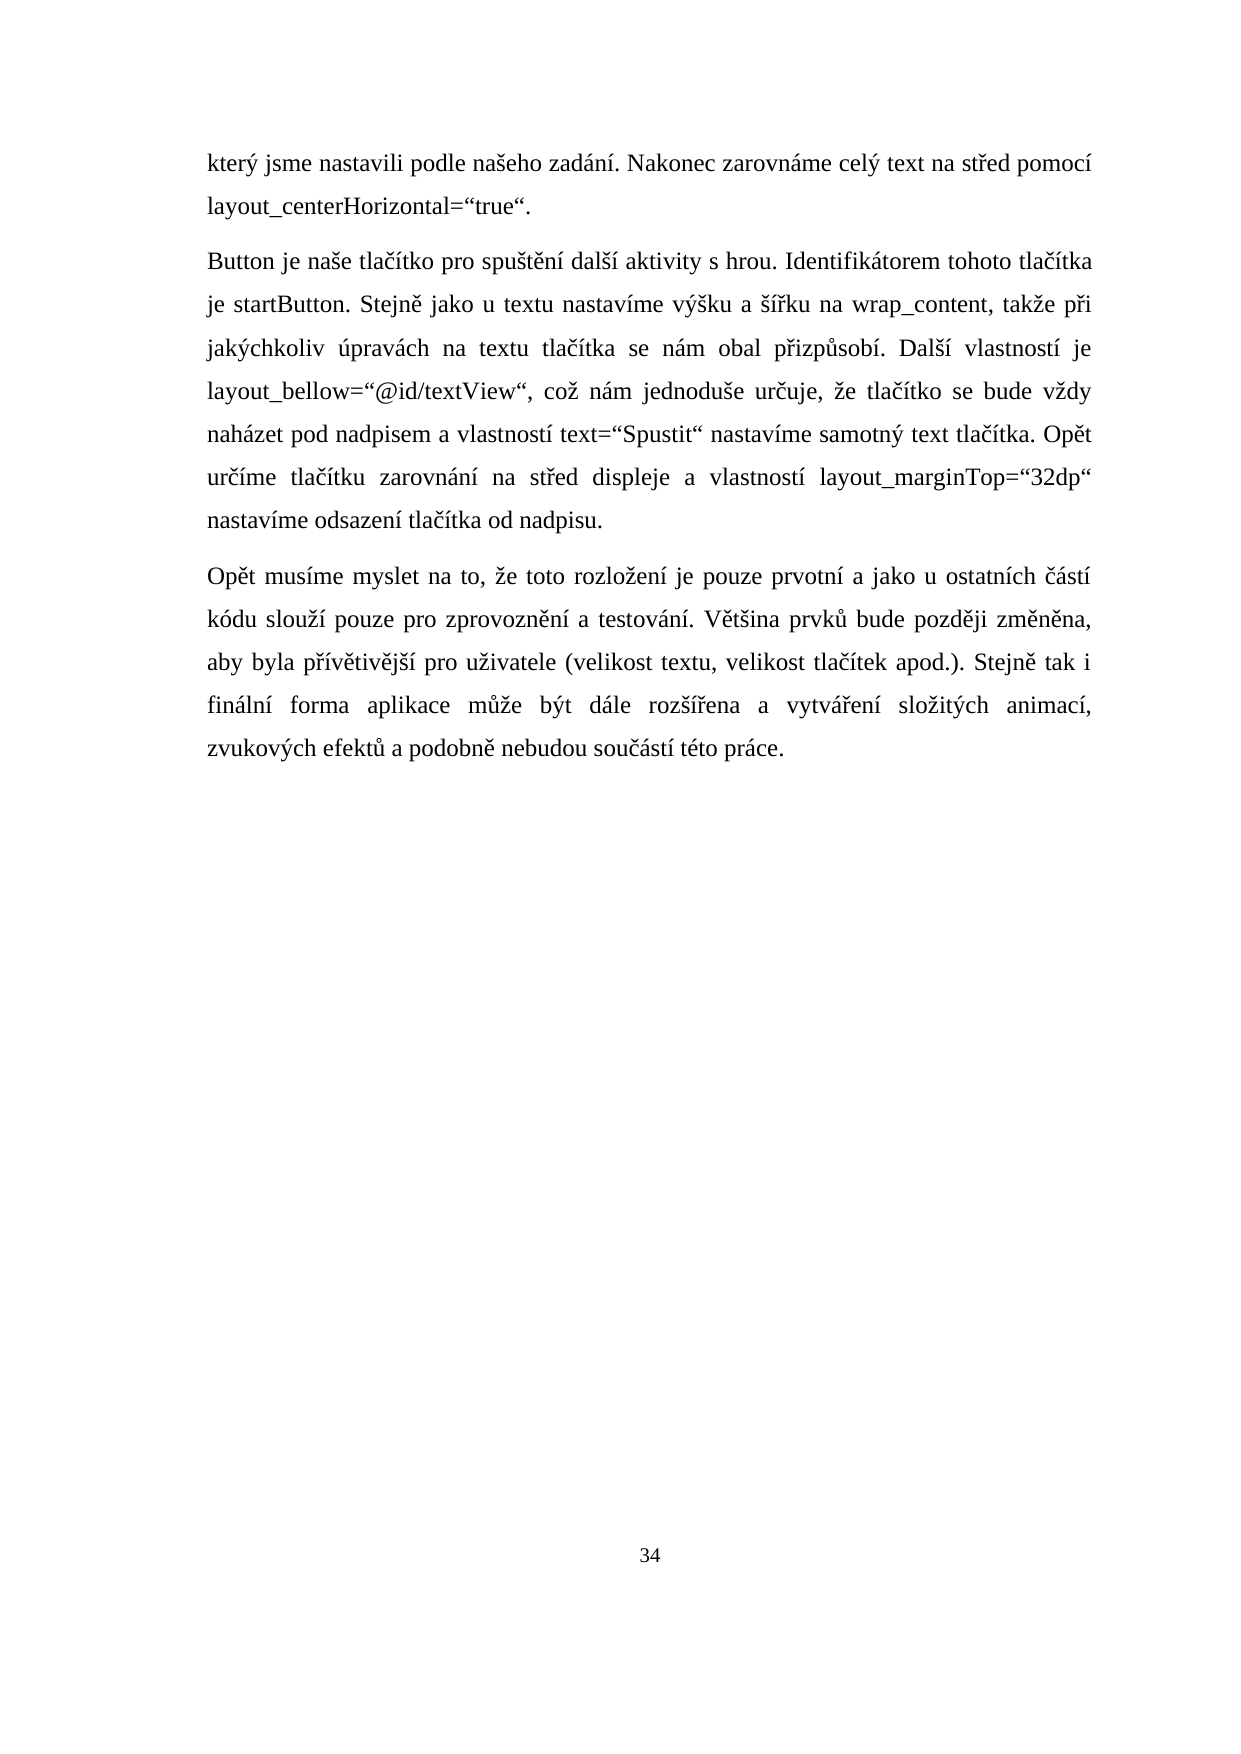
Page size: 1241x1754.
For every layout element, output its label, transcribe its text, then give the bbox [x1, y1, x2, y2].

text Button je naše tlačítko pro spuštění další aktivity s hrou. Identifikátorem tohoto tlačítka je startButton. Stejně jako u textu nastavíme výšku a šířku na wrap_content, takže při jakýchkoliv úpravách na textu tlačítka se nám obal přizpůsobí. Další vlastností je layout_bellow=“@id/textView“, což nám jednoduše určuje, že tlačítko se bude vždy naházet pod nadpisem a vlastností text=“Spustit“ nastavíme samotný text tlačítka. Opět určíme tlačítku zarovnání na střed displeje a vlastností layout_marginTop=“32dp“ nastavíme odsazení tlačítka od nadpisu. [207, 246, 1092, 534]
text Opět musíme myslet na to, že toto rozložení je pouze prvotní a jako u ostatních částí kódu slouží pouze pro zprovoznění a testování. Většina prvků bude později změněna, aby byla přívětivější pro uživatele (velikost textu, velikost tlačítek apod.). Stejně tak i finální forma aplikace může být dále rozšířena a vytváření složitých animací, zvukových efektů a podobně nebudou součástí této práce. [207, 561, 1092, 762]
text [207, 148, 1092, 219]
